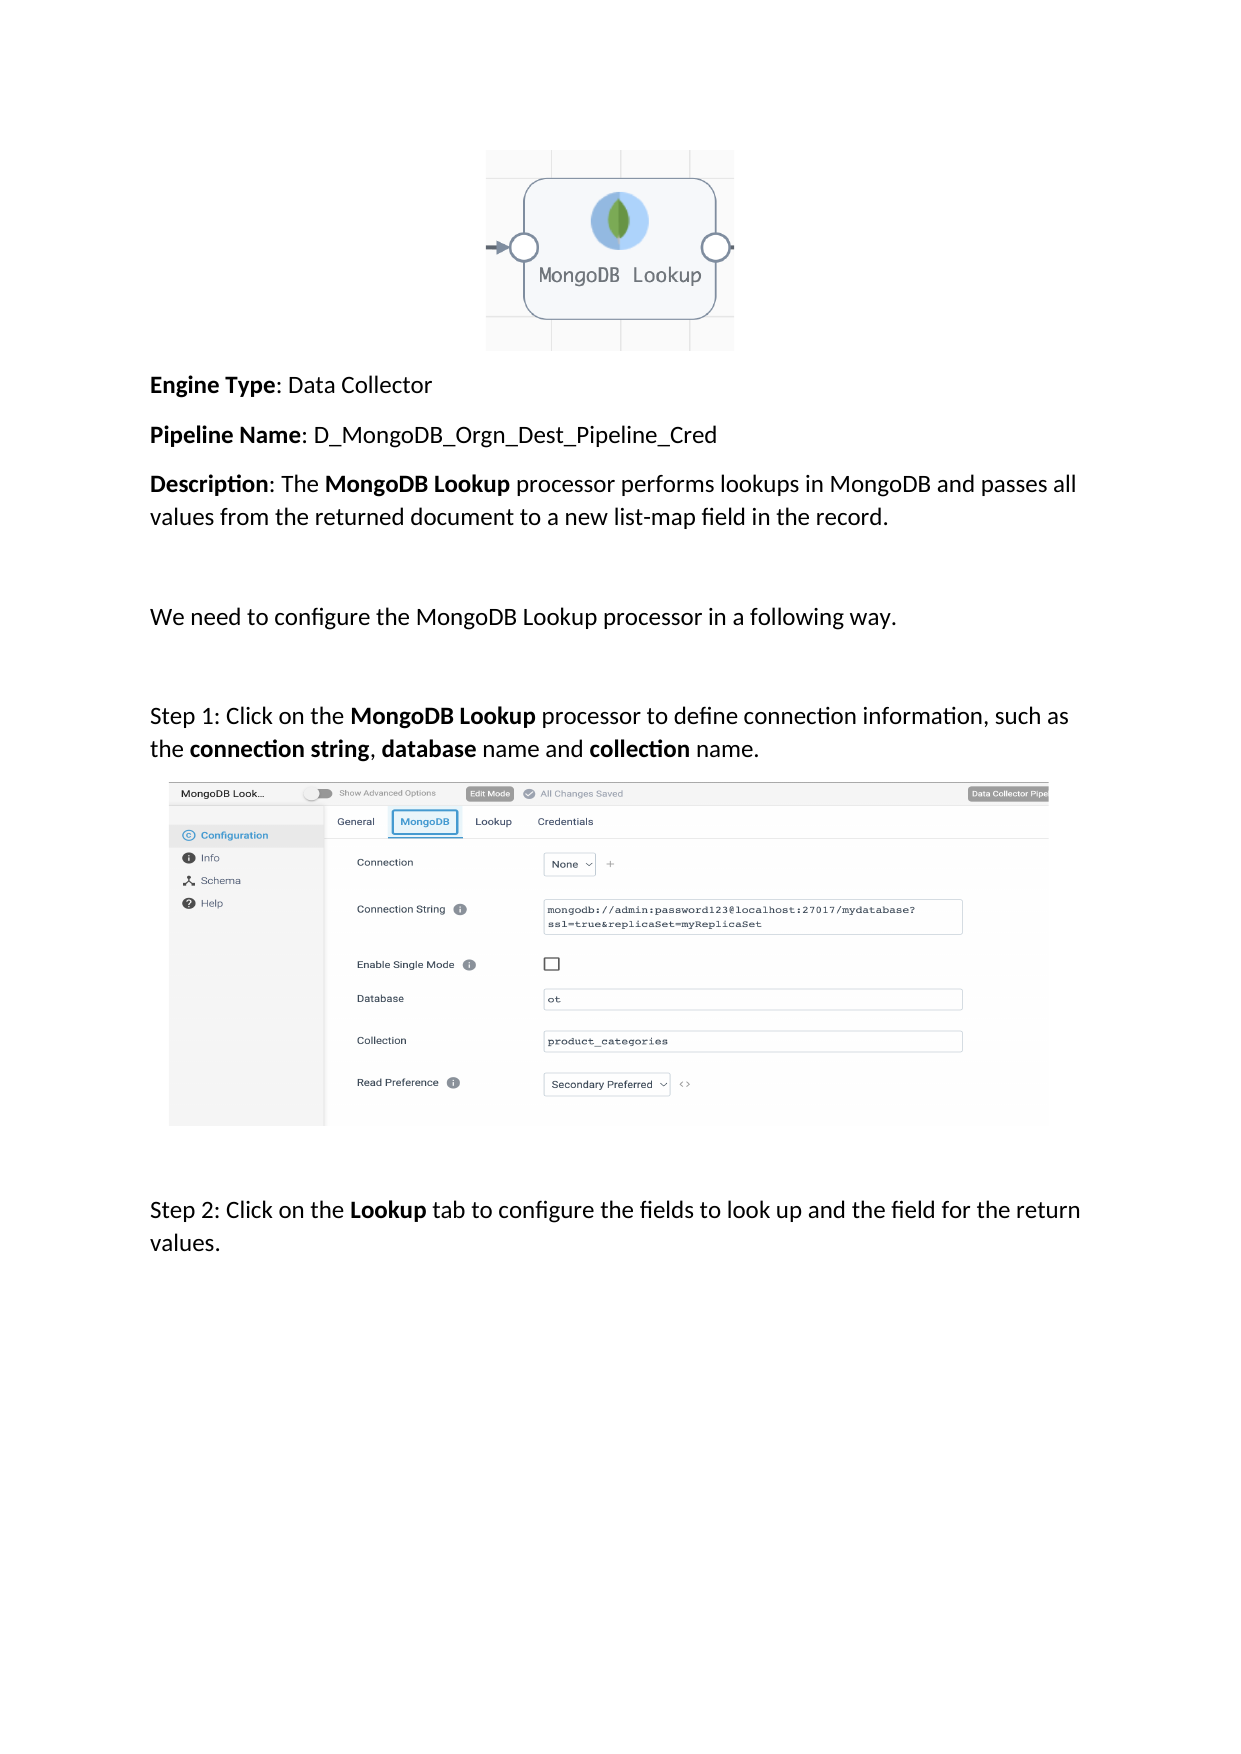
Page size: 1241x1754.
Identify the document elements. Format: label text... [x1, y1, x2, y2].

text Step 1: Click on the MongoDB Lookup processor to define connection information, such as the connection string, database name and collection name. [150, 700, 1090, 763]
text Step 2: Click on the Lookup tab to configure the fields to look up and the field for the return values. [150, 1194, 1090, 1258]
text Description: The MongoDB Lookup processor performs lookups in MongoDB and passes all values from the returned document to a new list-map field in the record. [150, 468, 1090, 532]
text Engine Type: Data Collector [150, 369, 1090, 400]
text Pipeline Name: D_MongoDB_Orgn_Dest_Pipeline_Cred [150, 419, 1090, 449]
text We need to configure the MongoDB Lookup processor in a following way. [150, 601, 1090, 631]
